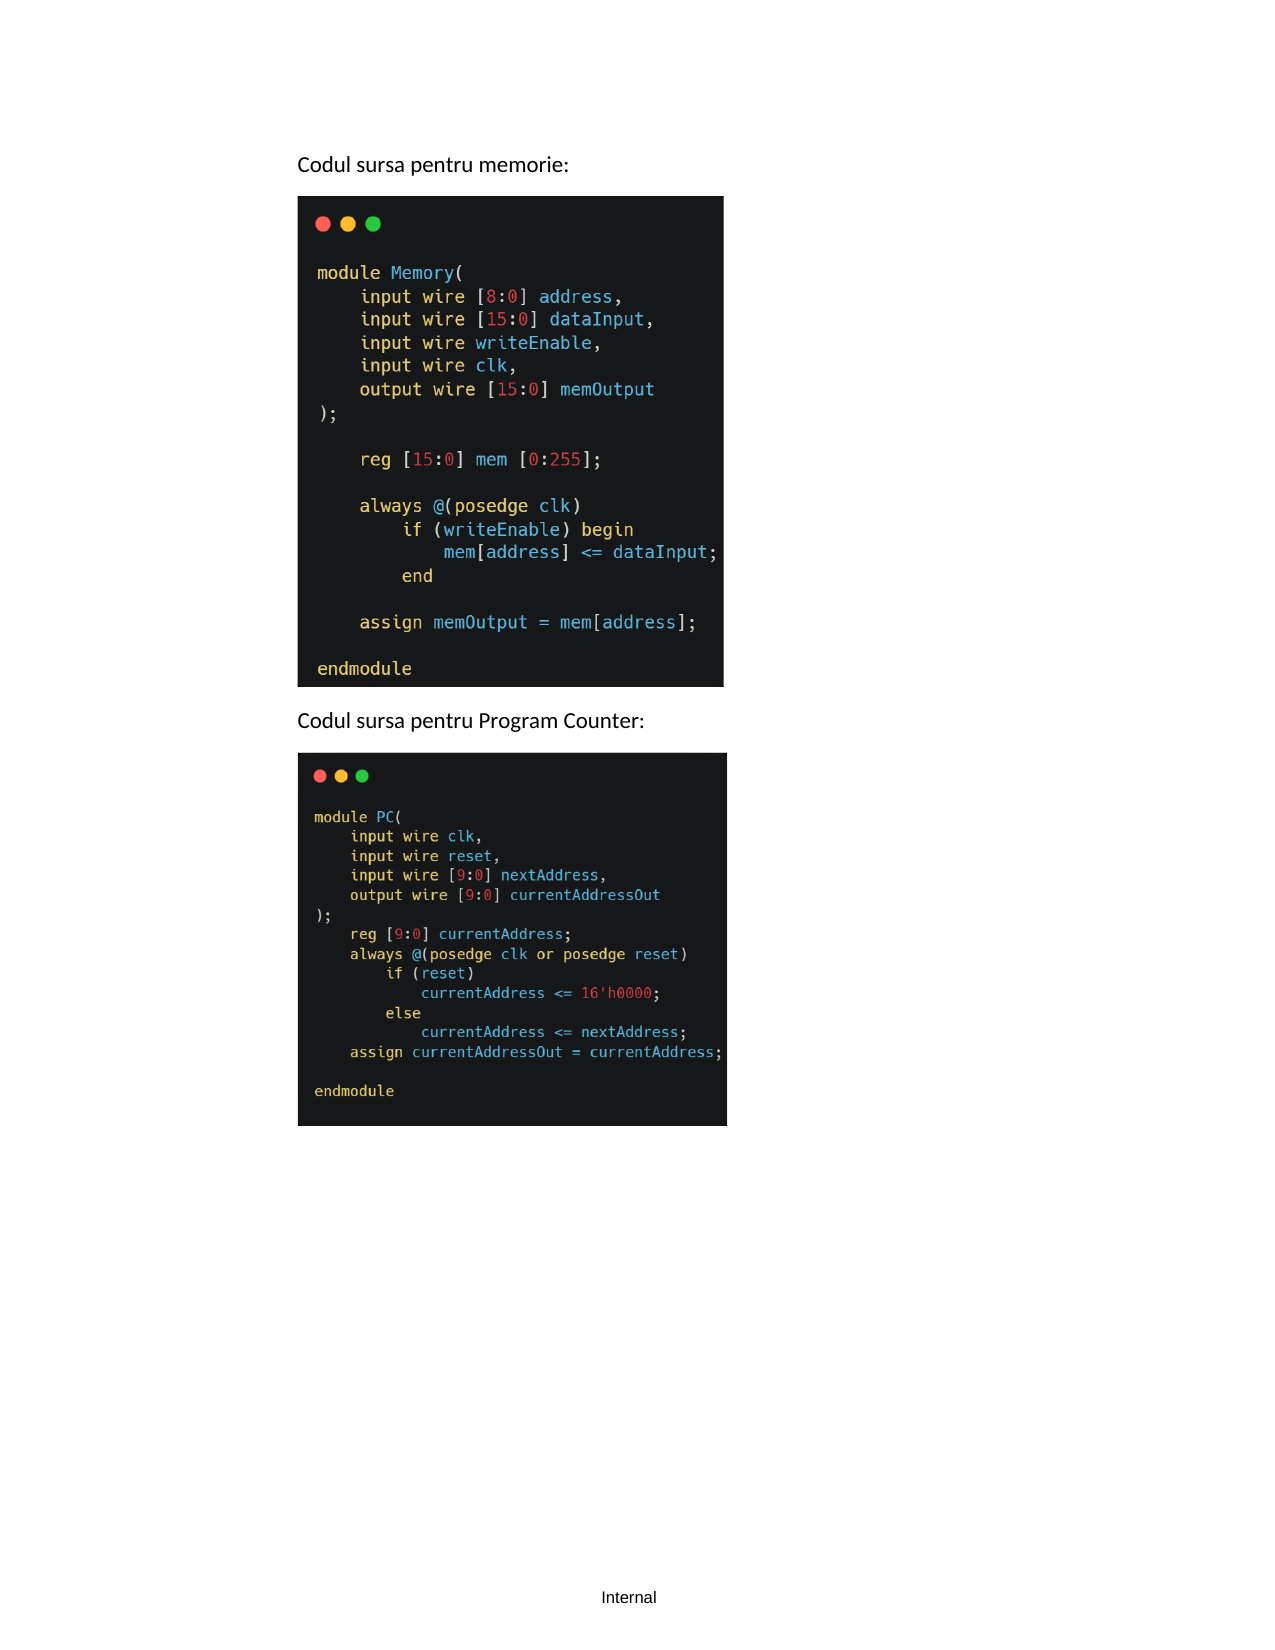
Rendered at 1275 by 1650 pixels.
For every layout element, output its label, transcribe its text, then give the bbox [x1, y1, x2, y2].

picture [297, 196, 724, 687]
text Codul sursa pentru Program Counter: [224, 706, 1125, 734]
picture [297, 752, 728, 1126]
text Codul sursa pentru memorie: [224, 150, 1125, 178]
